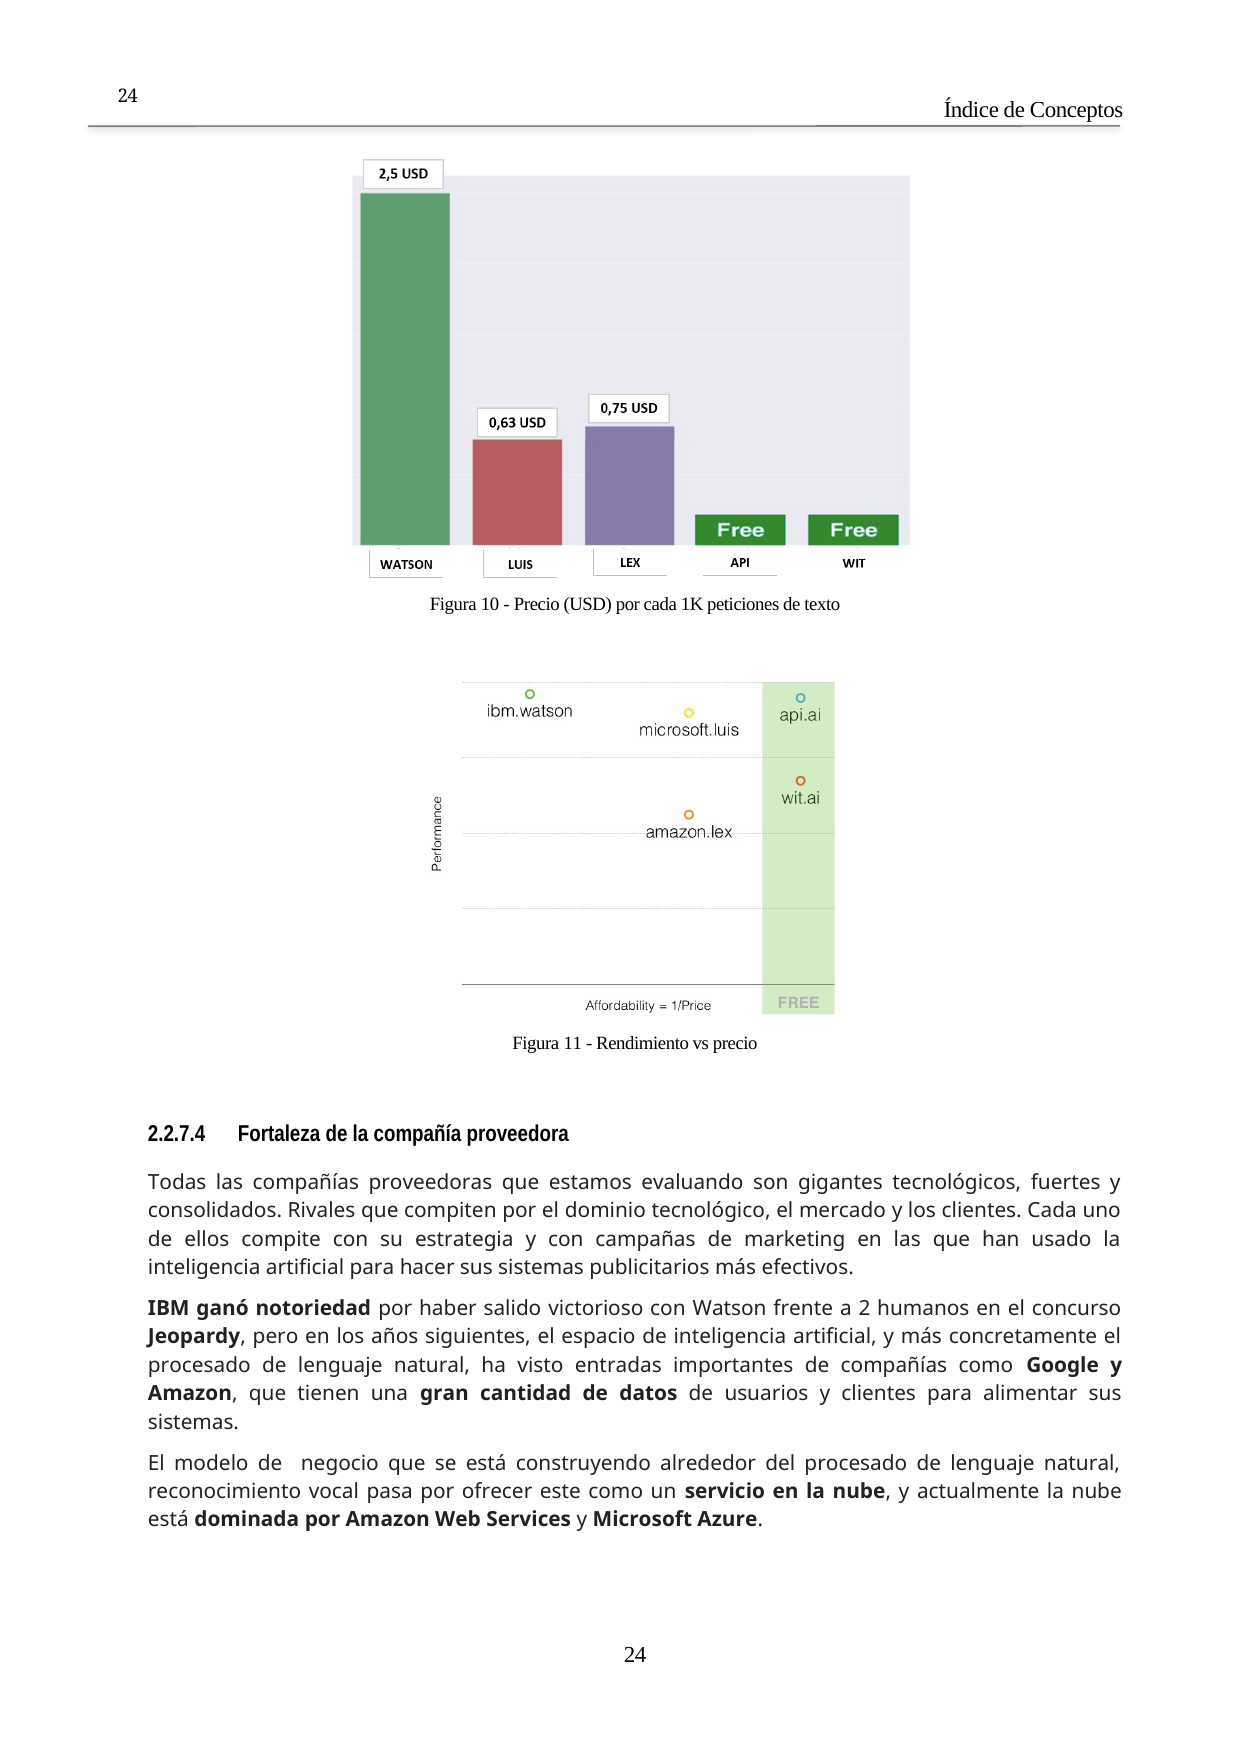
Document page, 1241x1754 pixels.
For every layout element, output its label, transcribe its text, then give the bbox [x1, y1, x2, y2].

text Todas las compañías proveedoras que estamos evaluando son gigantes tecnológicos, fuertes y consolidados. Rivales que compiten por el dominio tecnológico, el mercado y los clientes. Cada uno de ellos compite con su estrategia y con campañas de marketing en las que han usado la inteligencia artificial para hacer sus sistemas publicitarios más efectivos. [148, 1167, 1122, 1281]
picture [408, 665, 862, 1020]
text IBM ganó notoriedad por haber salido victorioso con Watson frente a 2 humanos en el concurso Jeopardy, pero en los años siguientes, el espacio de inteligencia artificial, y más concretamente el procesado de lenguaje natural, ha visto entradas importantes de compañías como Google y Amazon, que tienen una gran cantidad de datos de usuarios y clientes para alimentar sus sistemas. [148, 1293, 1122, 1435]
subtitle Fortaleza de la compañía proveedora [148, 1119, 1122, 1146]
text El modelo de negocio que se está construyendo alrededor del procesado de lenguaje natural, reconocimiento vocal pasa por ofrecer este como un servicio en la nube, y actualmente la nube está dominada por Amazon Web Services y Microsoft Azure. [148, 1448, 1122, 1533]
picture [352, 159, 918, 581]
